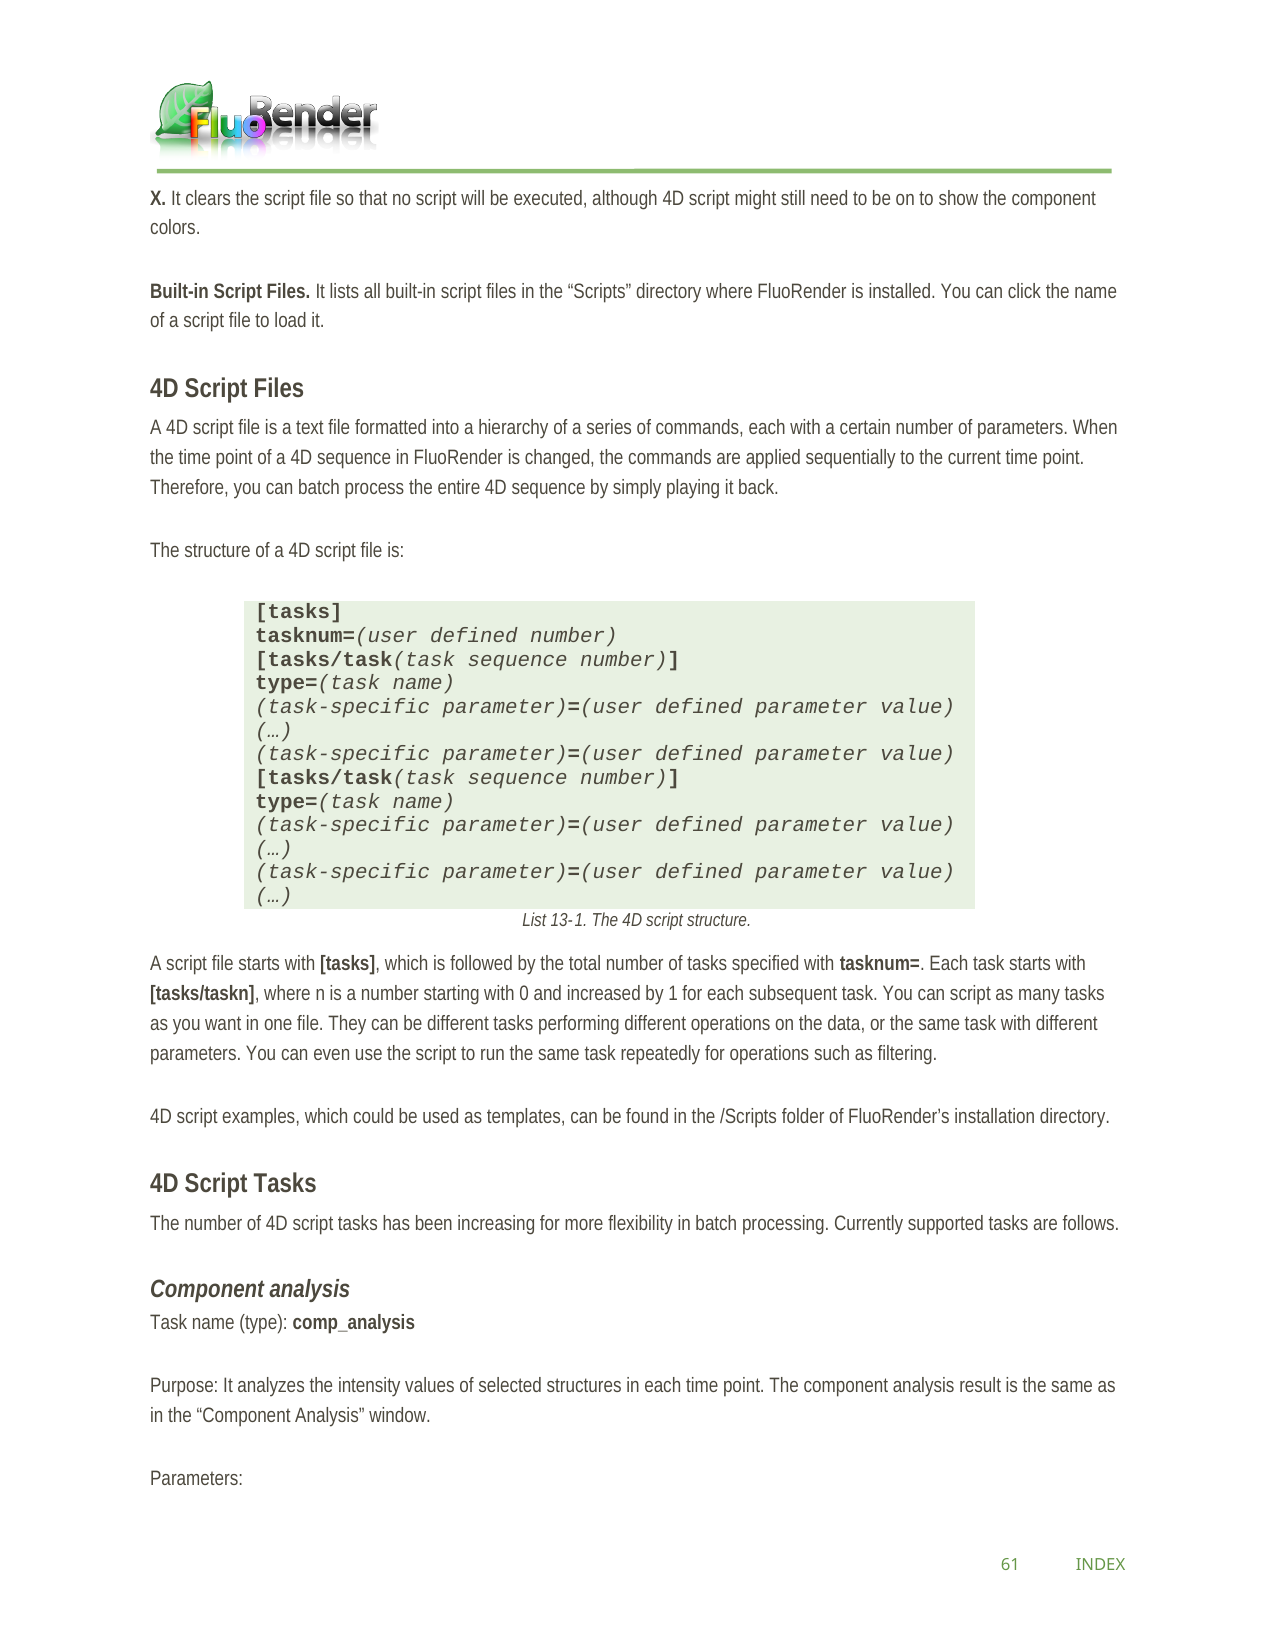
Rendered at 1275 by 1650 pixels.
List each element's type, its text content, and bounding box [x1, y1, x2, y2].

text A script file starts with [tasks], which is followed by the total number of tasks specified with tasknum=. Each task starts with [tasks/taskn], where n is a number starting with 0 and increased by 1 for each subsequent task. You can script as many tasks as you want in one file. They can be different tasks performing different operations on the data, or the same task with different parameters. You can even use the script to run the same task repeatedly for operations such as filtering. [150, 951, 1125, 1065]
text Parameters: [150, 1466, 1125, 1490]
text Built-in Script Files. It lists all built-in script files in the “Scripts” directory where FluoRender is installed. You can click the name of a script file to load it. [150, 278, 1125, 332]
text The structure of a 4D script file is: [150, 538, 1125, 562]
subtitle Component analysis [150, 1274, 1125, 1303]
subtitle 4D Script Tasks [150, 1167, 1125, 1198]
text Purpose: It analyzes the intensity values of selected structures in each time point. The component analysis result is the same as in the “Component Analysis” window. [150, 1373, 1125, 1427]
text 4D script examples, which could be used as templates, can be found in the /Scripts folder of FluoRender’s installation directory. [150, 1104, 1125, 1128]
text List 13-1. The 4D script structure. [150, 909, 1125, 930]
text The number of 4D script tasks has been increasing for more flexibility in batch processing. Currently supported tasks are follows. [150, 1211, 1125, 1235]
text A 4D script file is a text file formatted into a hierarchy of a series of commands, each with a certain number of parameters. When the time point of a 4D sequence in FluoRender is changed, the commands are applied sequentially to the current time point. Therefore, you can batch process the entire 4D sequence by simply playing it back. [150, 415, 1125, 499]
table_header [tasks] tasknum=(user defined number) [tasks/task(task sequence number)] type=(task name) (task-specific parameter)=(user defined parameter value) (…) (task-specific parameter)=(user defined parameter value) [tasks/task(task sequence number)] type=(task name) (task-specific parameter)=(user defined parameter value) (…) (task-specific parameter)=(user defined parameter value) (…) [244, 601, 975, 909]
subtitle 4D Script Files [150, 372, 1125, 403]
text X. It clears the script file so that no script will be executed, although 4D script might still need to be on to show the component colors. [150, 185, 1125, 239]
text Task name (type): comp_analysis [150, 1310, 1125, 1334]
picture [150, 75, 379, 162]
